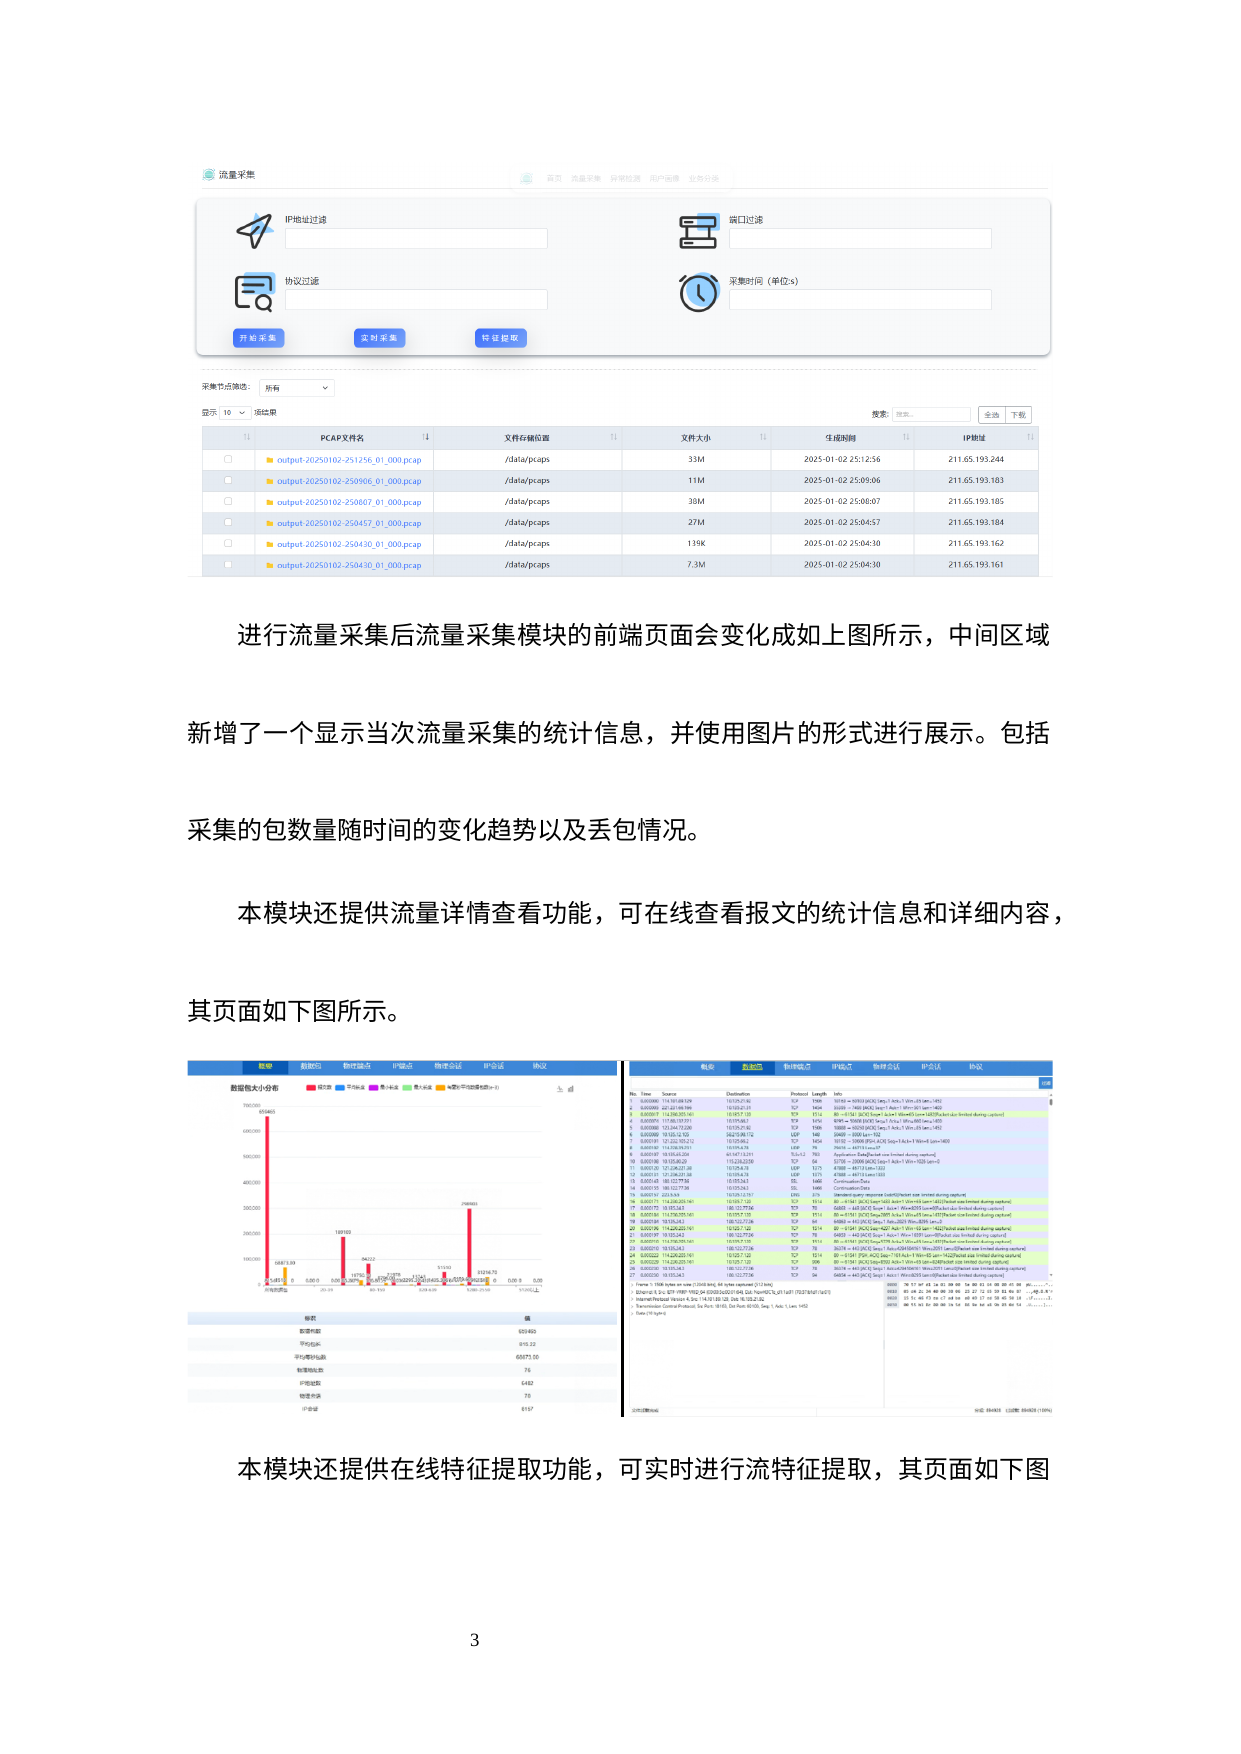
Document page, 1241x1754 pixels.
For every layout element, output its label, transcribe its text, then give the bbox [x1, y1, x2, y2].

picture [187, 1060, 1053, 1417]
text 本模块还提供流量详情查看功能，可在线查看报文的统计信息和详细内容，其页面如下图所示。 [187, 879, 1053, 1042]
picture [187, 162, 1053, 578]
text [187, 1435, 1053, 1500]
text 进行流量采集后流量采集模块的前端页面会变化成如上图所示，中间区域新增了一个显示当次流量采集的统计信息，并使用图片的形式进行展示。包括采集的包数量随时间的变化趋势以及丢包情况。 [187, 601, 1053, 861]
